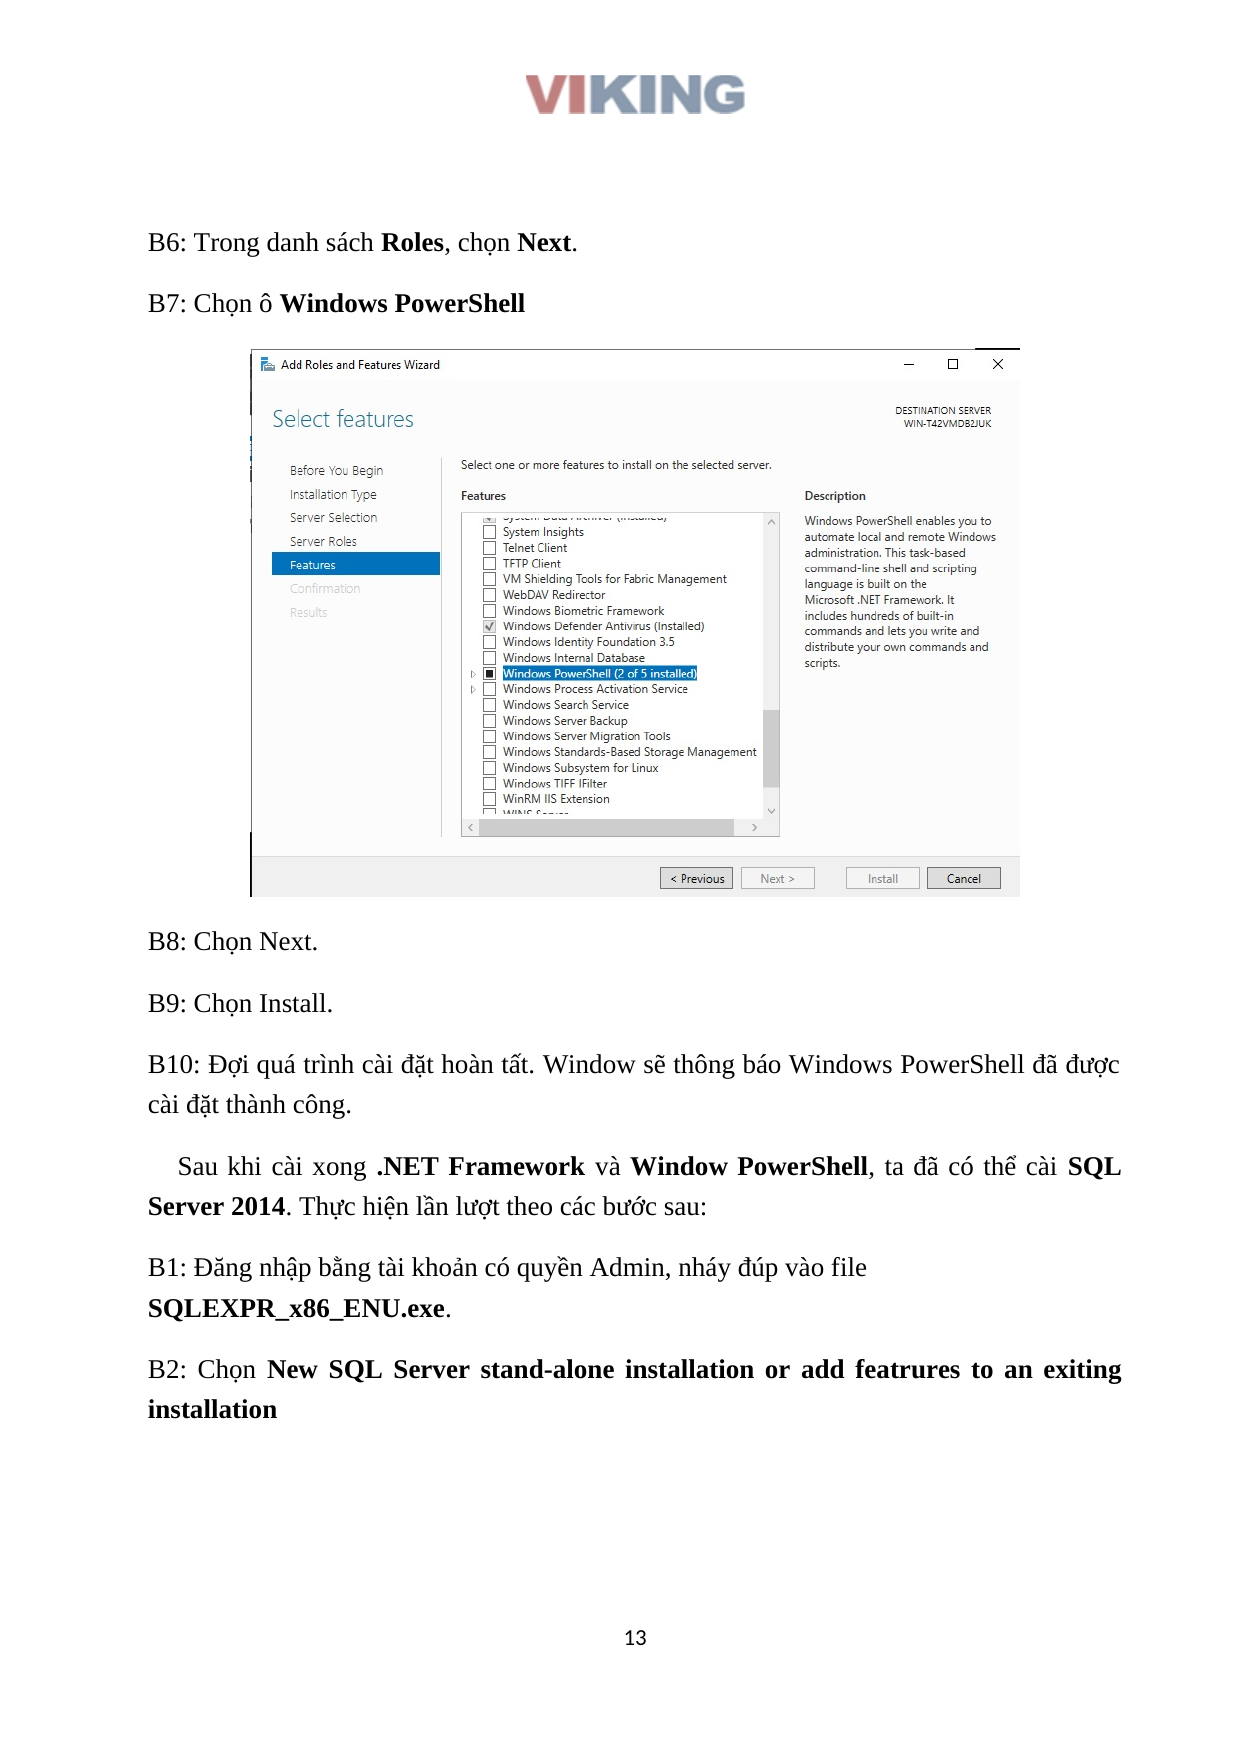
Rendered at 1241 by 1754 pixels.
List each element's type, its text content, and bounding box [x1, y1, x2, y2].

text B9: Chọn Install. [148, 987, 1122, 1018]
text B6: Trong danh sách Roles, chọn Next. [148, 226, 1122, 257]
text B10: Đợi quá trình cài đặt hoàn tất. Window sẽ thông báo Windows PowerShell đã được cài đặt thành công. [148, 1048, 1122, 1119]
picture [525, 75, 745, 114]
picture [250, 348, 1020, 897]
text B2: Chọn New SQL Server stand-alone installation or add featrures to an exiting installation [148, 1353, 1122, 1424]
text B7: Chọn ô Windows PowerShell [148, 287, 1122, 318]
text Sau khi cài xong .NET Framework và Window PowerShell, ta đã có thể cài SQL Server 2014. Thực hiện lần lượt theo các bước sau: [148, 1149, 1122, 1221]
text B1: Đăng nhập bằng tài khoản có quyền Admin, nháy đúp vào file SQLEXPR_x86_ENU.exe. [148, 1251, 1122, 1323]
text B8: Chọn Next. [148, 925, 1122, 957]
